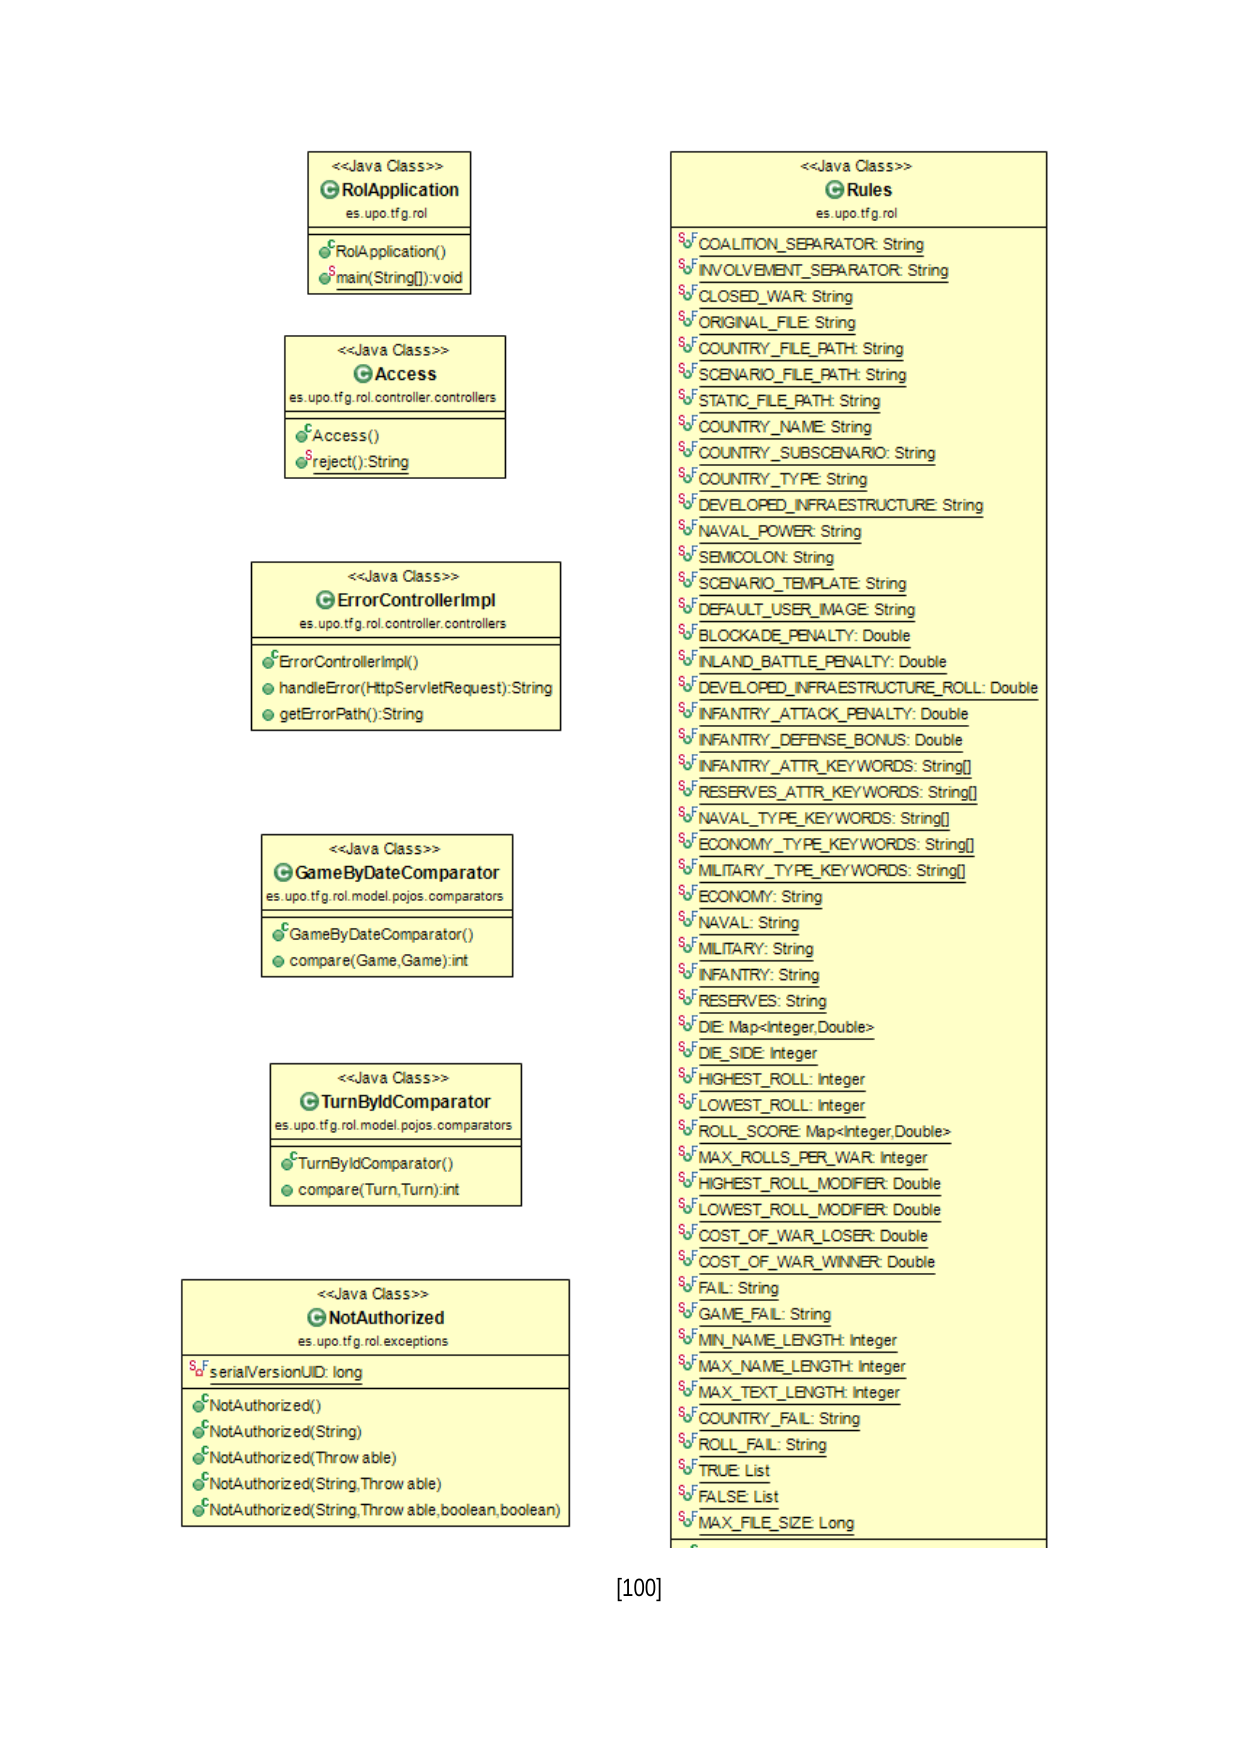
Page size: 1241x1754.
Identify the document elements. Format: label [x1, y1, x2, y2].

picture [177, 147, 1052, 1548]
